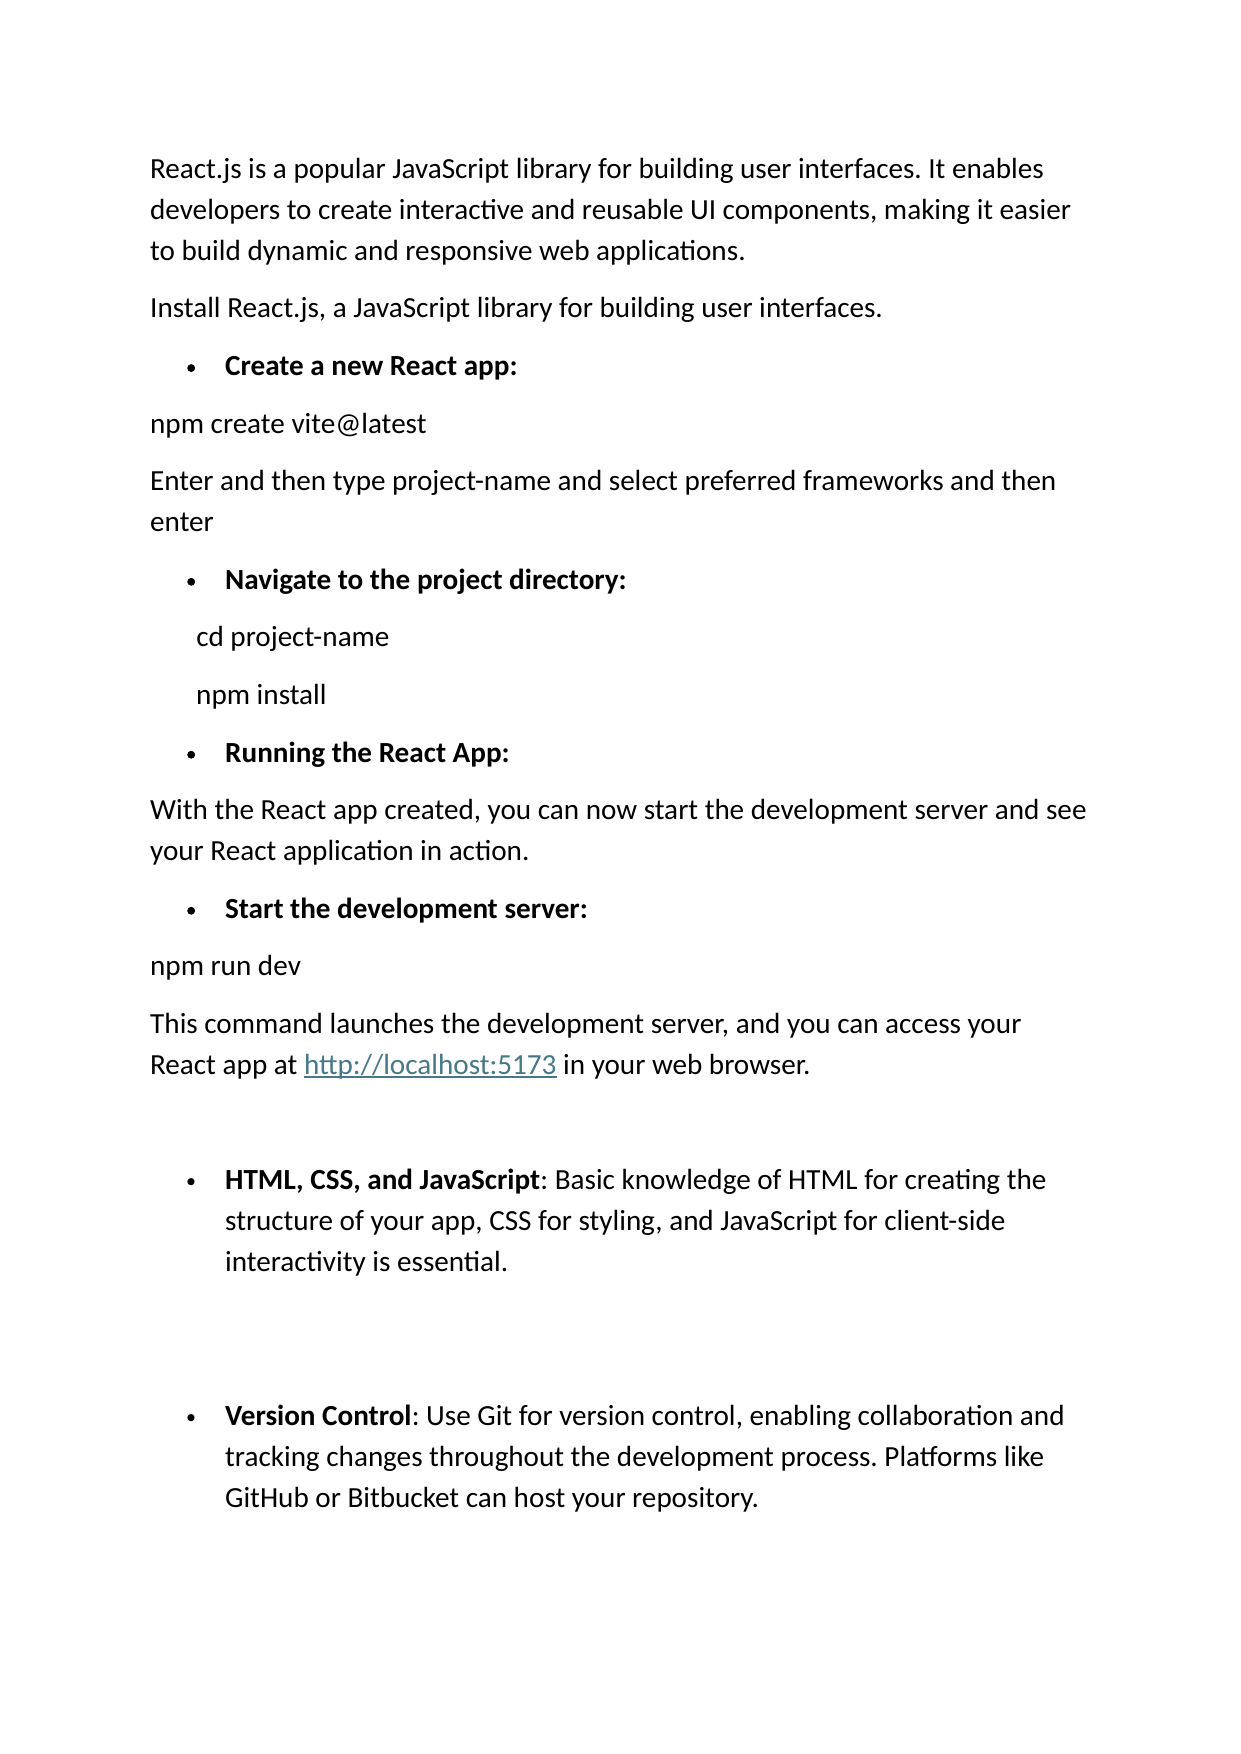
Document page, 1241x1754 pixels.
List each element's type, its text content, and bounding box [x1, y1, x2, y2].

list Create a new React app: [187, 347, 1090, 383]
list Running the React App: [187, 734, 1090, 769]
list Navigate to the project directory: [187, 561, 1090, 596]
list Start the development server: [187, 890, 1090, 925]
text npm install [150, 676, 1090, 712]
text npm create vite@latest [150, 405, 1090, 440]
text cd project-name [150, 618, 1090, 654]
list Version Control: Use Git for version control, enabling collaboration and tracking changes throughout the development process. Platforms like GitHub or Bitbucket can host your repository. [187, 1397, 1090, 1515]
text With the React app created, you can now start the development server and see your React application in action. [150, 791, 1090, 868]
text This command launches the development server, and you can access your React app at http://localhost:5173 in your web browser. [150, 1005, 1090, 1082]
text React.js is a popular JavaScript library for building user interfaces. It enables developers to create interactive and reusable UI components, making it easier to build dynamic and responsive web applications. [150, 150, 1090, 267]
text npm run dev [150, 947, 1090, 983]
text Install React.js, a JavaScript library for building user interfaces. [150, 289, 1090, 325]
text Enter and then type project-name and select preferred frameworks and then enter [150, 462, 1090, 539]
list HTML, CSS, and JavaScript: Basic knowledge of HTML for creating the structure of your app, CSS for styling, and JavaScript for client-side interactivity is essential. [187, 1161, 1090, 1279]
